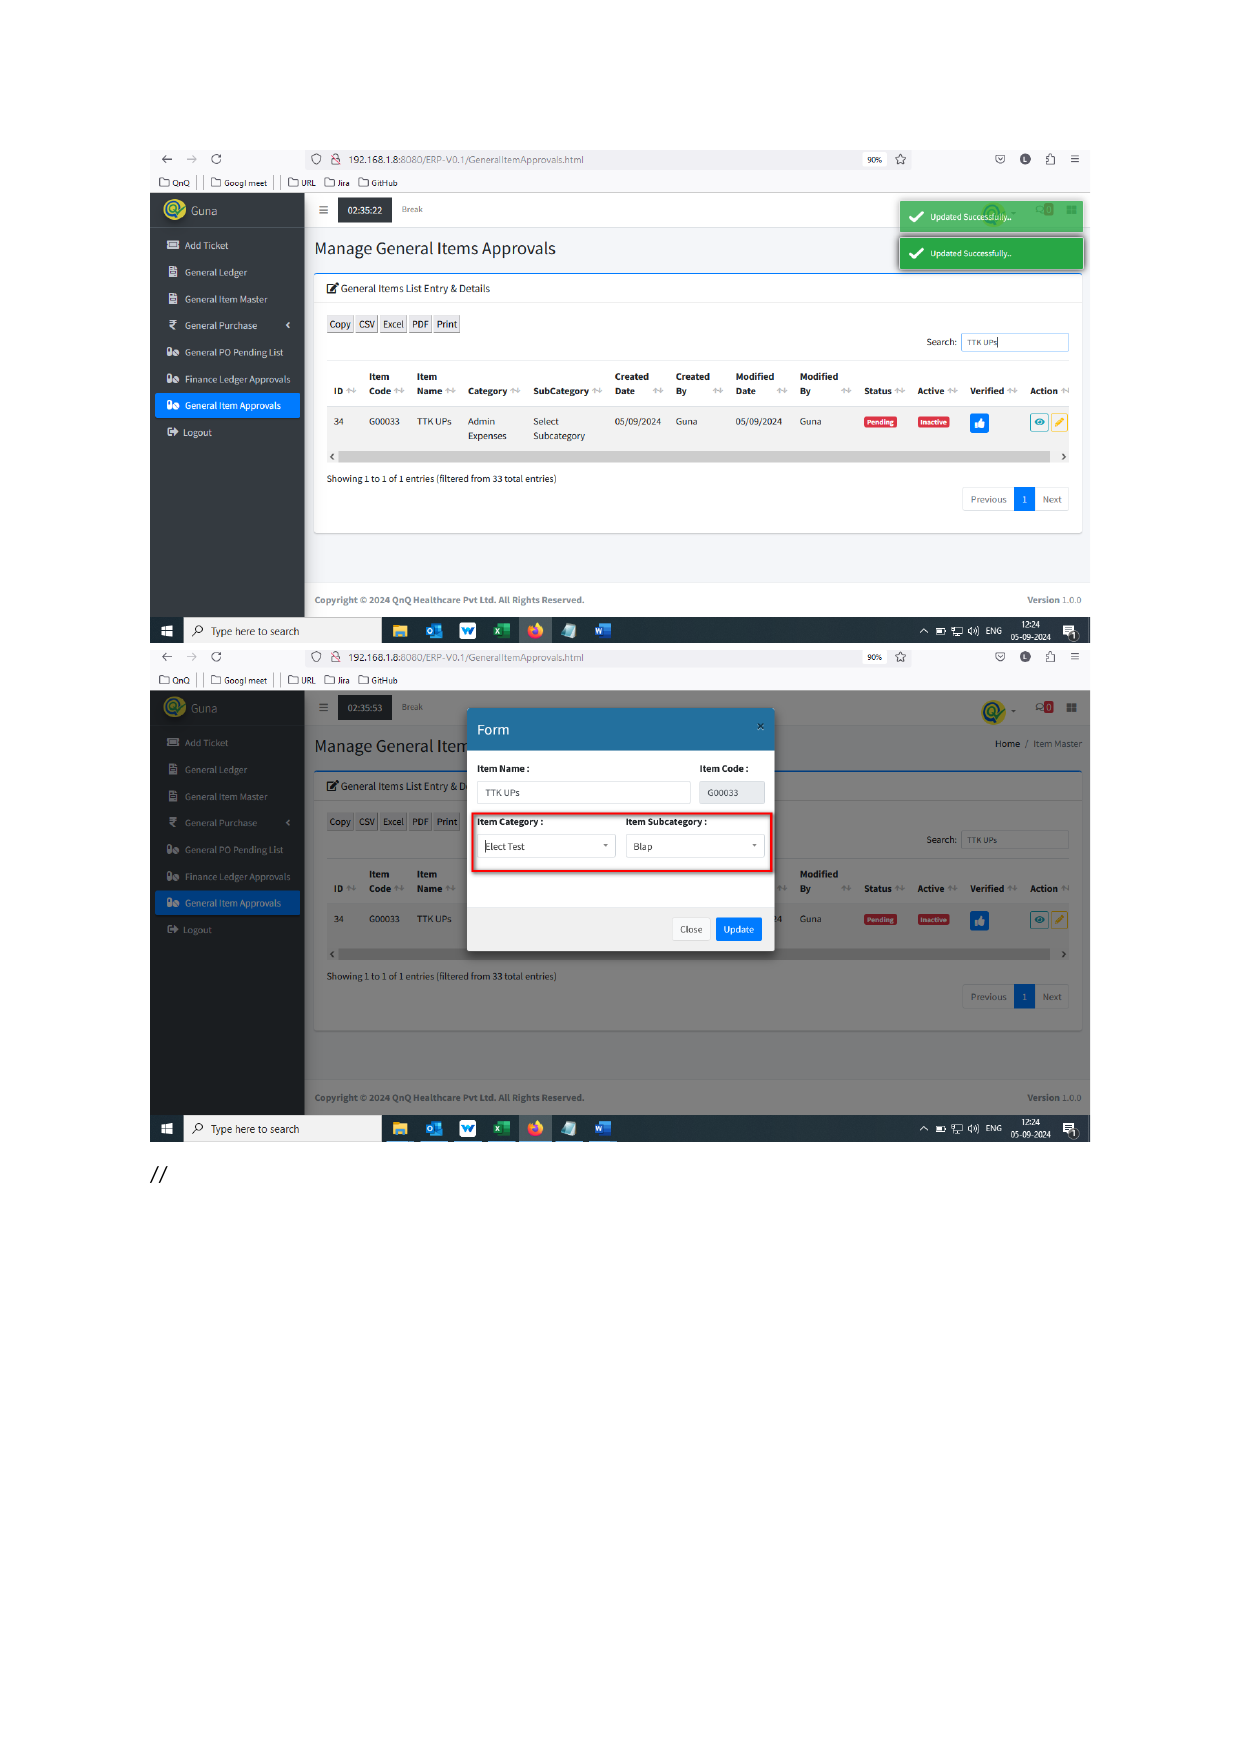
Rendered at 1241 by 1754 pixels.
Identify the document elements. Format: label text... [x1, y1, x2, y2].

text // [150, 1160, 1090, 1188]
picture [150, 150, 1091, 643]
picture [150, 650, 1091, 1142]
